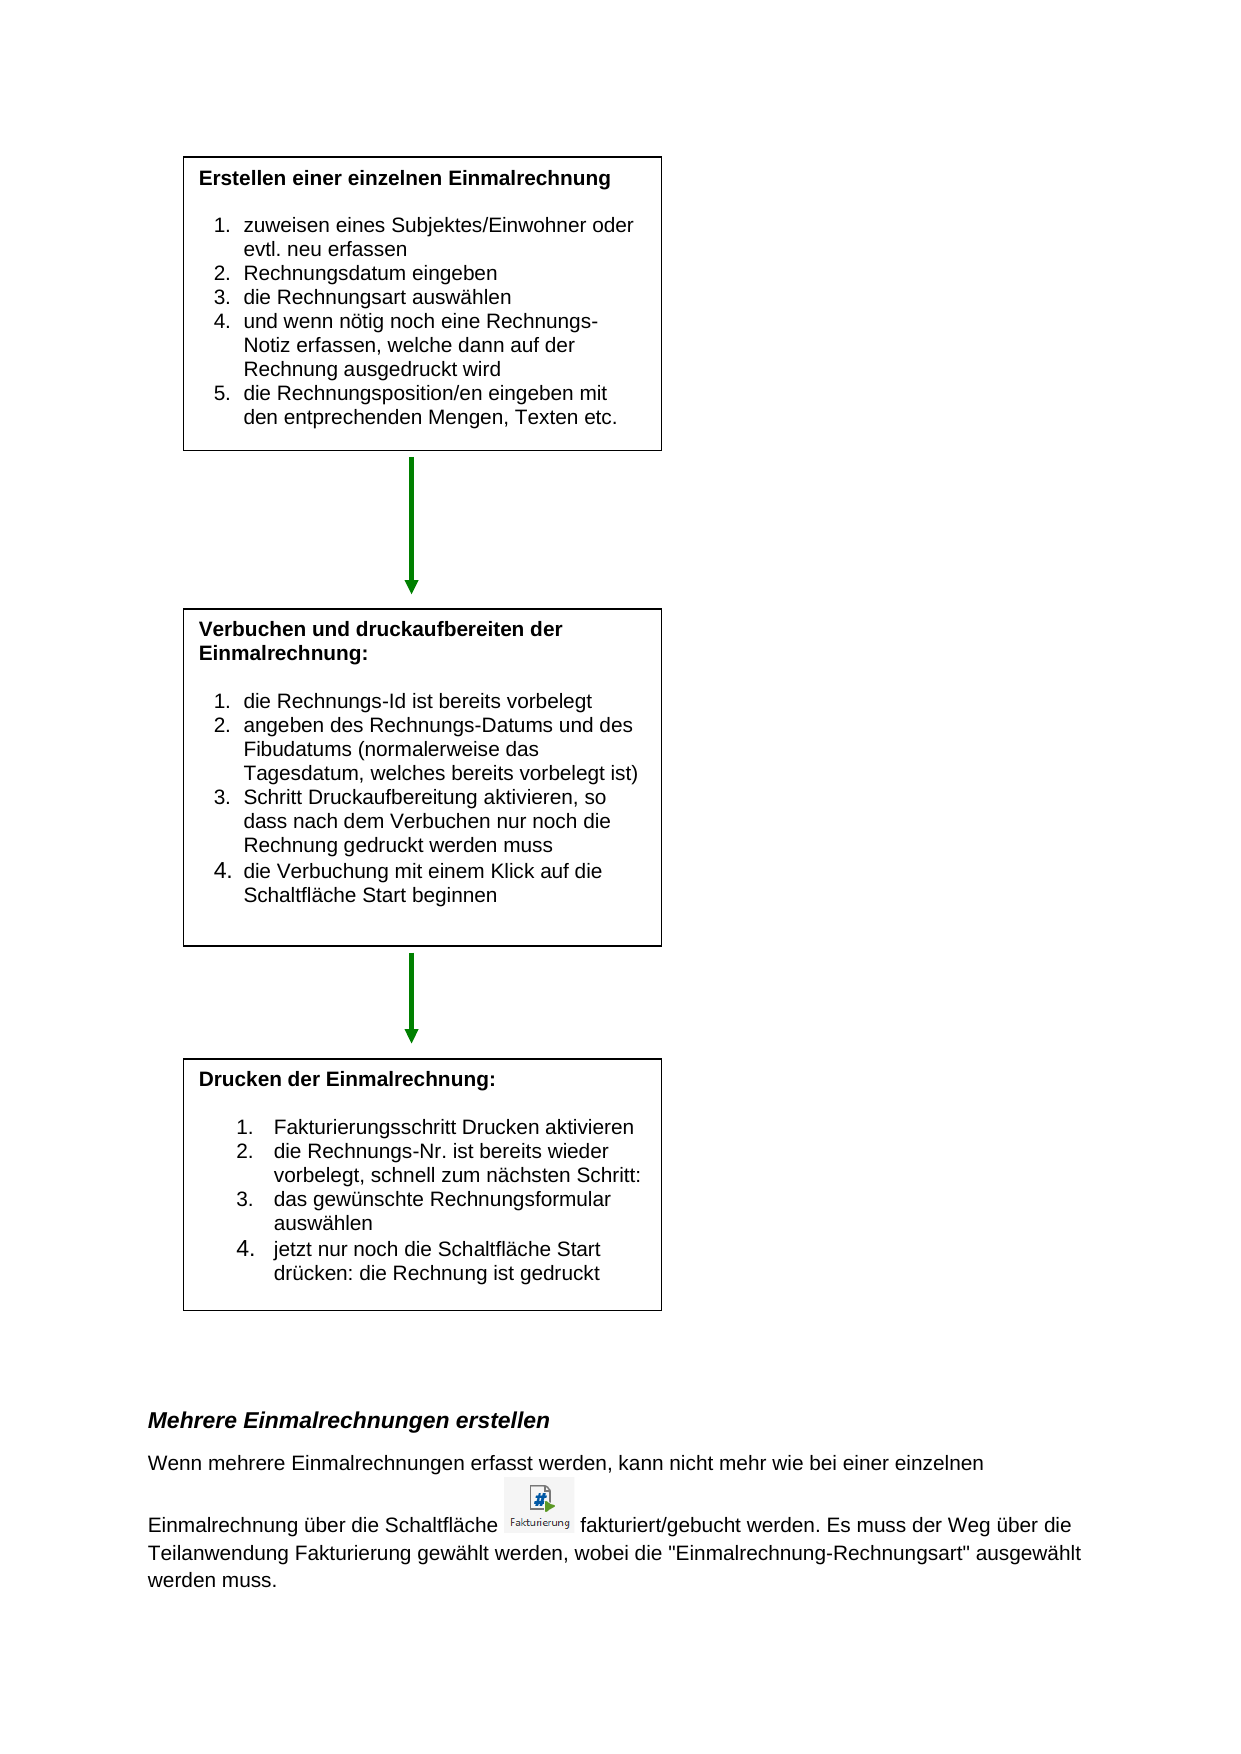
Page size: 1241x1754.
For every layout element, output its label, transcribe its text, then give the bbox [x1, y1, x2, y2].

text Mehrere Einmalrechnungen erstellen [148, 1407, 1093, 1433]
text Wenn mehrere Einmalrechnungen erfasst werden, kann nicht mehr wie bei einer einzelnen Einmalrechnung über die Schaltfläche fakturiert/gebucht werden. Es muss der Weg über die Teilanwendung Fakturierung gewählt werden, wobei die "Einmalrechnung-Rechnungsart" ausgewählt werden muss. [148, 1450, 1093, 1592]
picture [504, 1477, 575, 1533]
